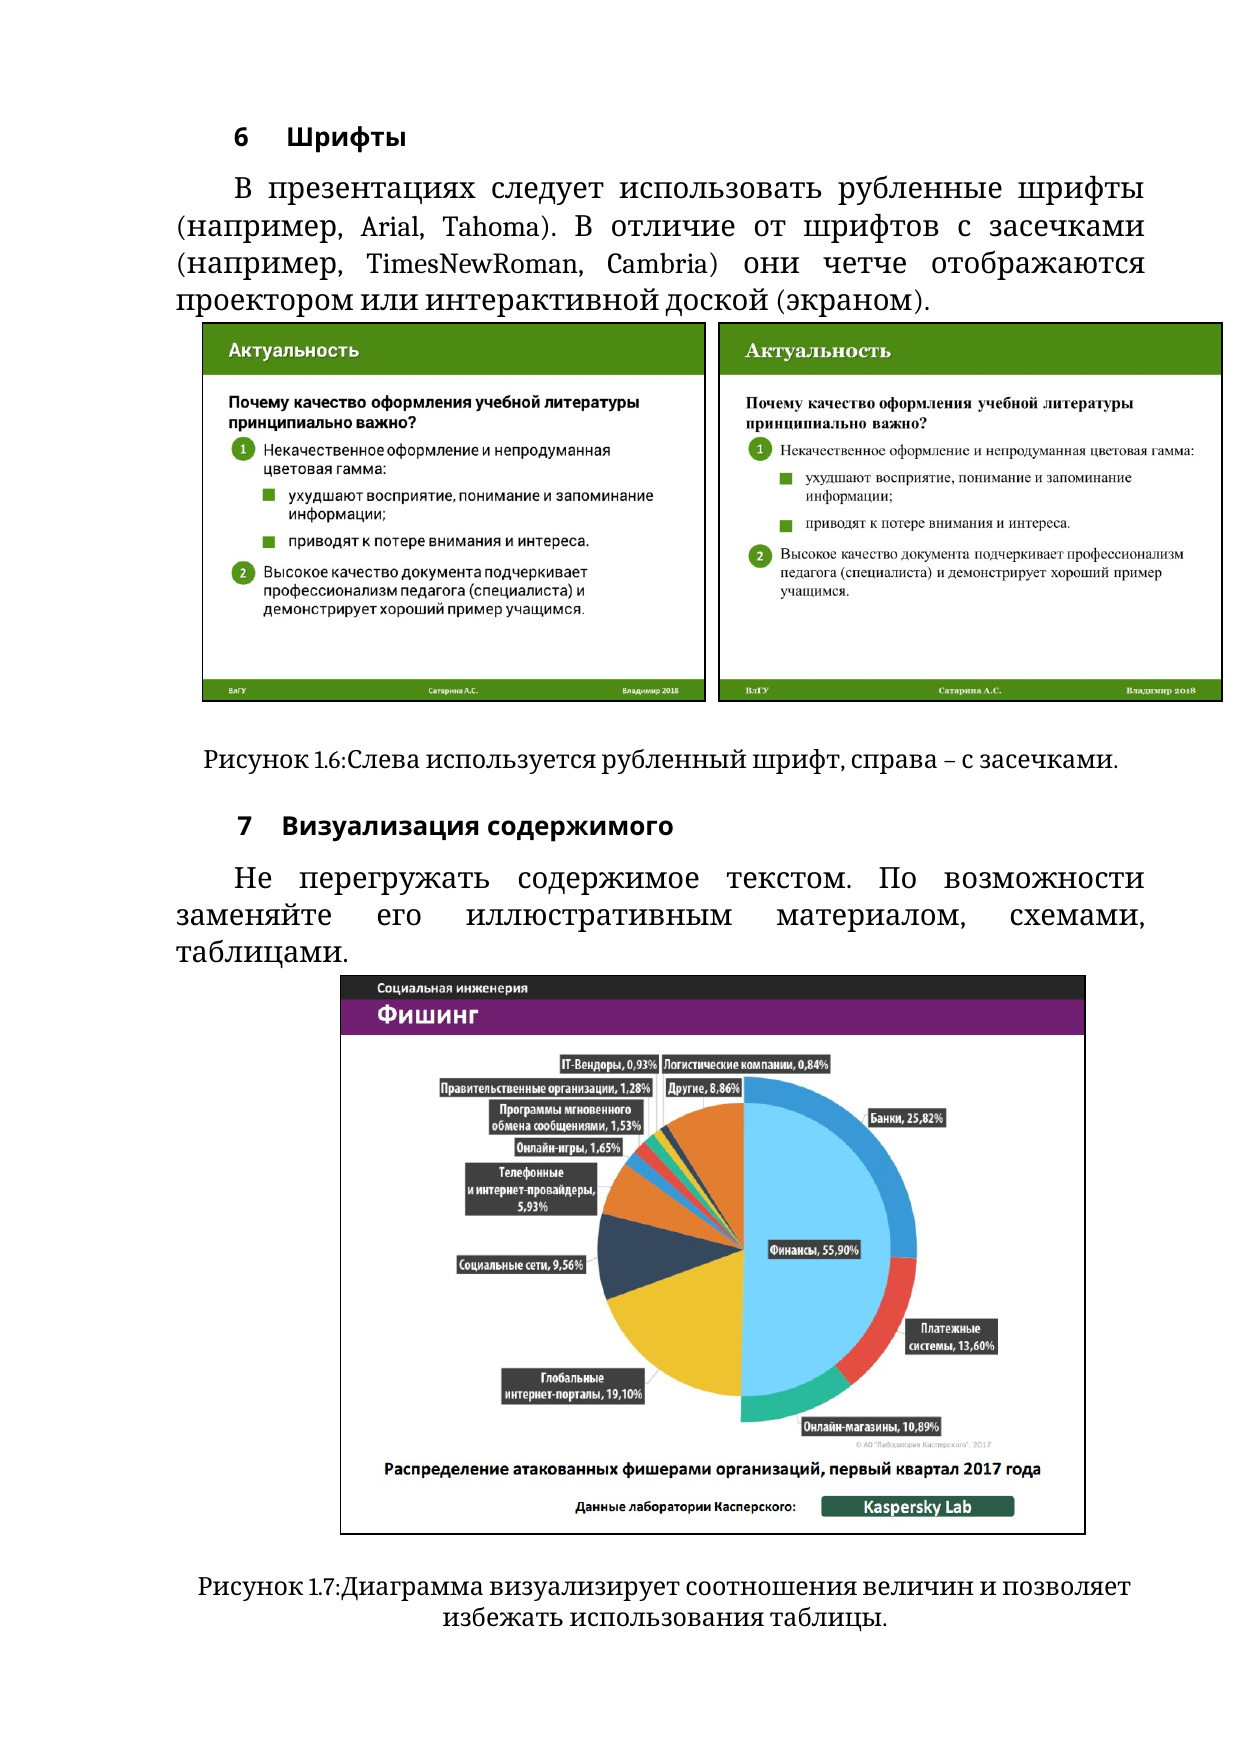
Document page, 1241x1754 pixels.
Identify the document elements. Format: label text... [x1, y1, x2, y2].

picture [341, 976, 1084, 1533]
text В презентациях следует использовать рубленные шрифты (например, Arial, Tahoma). В отличие от шрифтов с засечками (например, TimesNewRoman, Cambria) они четче отображаются проектором или интерактивной доской (экраном). [176, 173, 1145, 318]
text Не перегружать содержимое текстом. По возможности заменяйте его иллюстративным материалом, схемами, таблицами. [176, 862, 1145, 970]
subtitle 6 Шрифты [177, 118, 1152, 154]
text Рисунок 1.6:Слева используется рубленный шрифт, справа – с засечками. [180, 746, 1142, 775]
picture [720, 324, 1221, 700]
picture [203, 324, 704, 700]
subtitle 7 Визуализация содержимого [177, 808, 1152, 843]
text Рисунок 1.7:Диаграмма визуализирует соотношения величин и позволяет избежать использования таблицы. [180, 1572, 1149, 1633]
